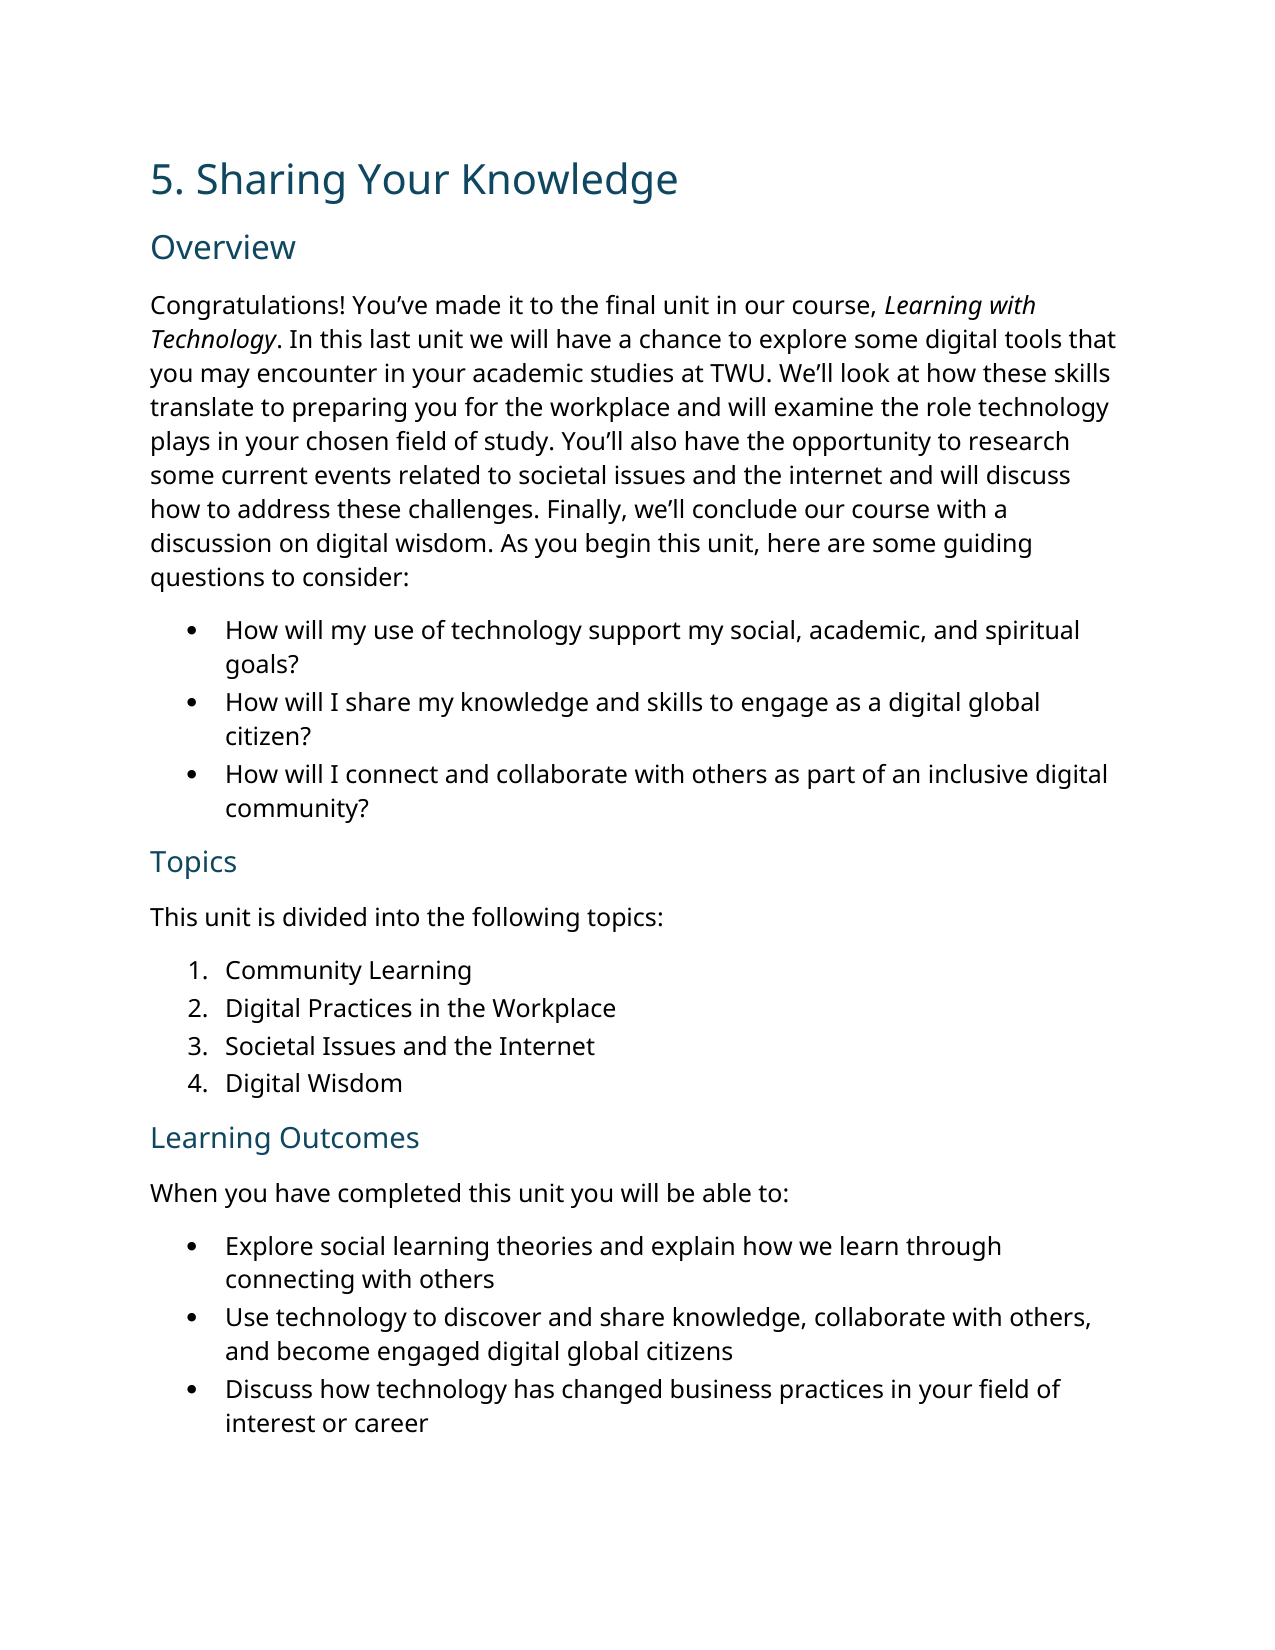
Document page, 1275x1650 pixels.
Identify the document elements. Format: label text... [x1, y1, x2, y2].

list Digital Wisdom [187, 1066, 1125, 1100]
list Explore social learning theories and explain how we learn through connecting with others [187, 1228, 1125, 1296]
list Community Learning [187, 953, 1125, 987]
list How will I share my knowledge and skills to engage as a digital global citizen? [187, 685, 1125, 753]
list How will my use of technology support my social, academic, and spiritual goals? [187, 613, 1125, 681]
subtitle Overview [150, 223, 1125, 269]
subtitle Learning Outcomes [150, 1117, 1125, 1157]
list How will I connect and collaborate with others as part of an inclusive digital community? [187, 757, 1125, 825]
list Societal Issues and the Internet [187, 1028, 1125, 1062]
list Digital Practices in the Workplace [187, 991, 1125, 1024]
subtitle 5. Sharing Your Knowledge [150, 150, 1125, 207]
list Discuss how technology has changed business practices in your field of interest or career [187, 1372, 1125, 1440]
text This unit is divided into the following topics: [150, 900, 1125, 934]
list Use technology to discover and share knowledge, collaborate with others, and become engaged digital global citizens [187, 1300, 1125, 1368]
subtitle Topics [150, 841, 1125, 881]
text Congratulations! You’ve made it to the final unit in our course, Learning with Technology. In this last unit we will have a chance to explore some digital tools that you may encounter in your academic studies at TWU. We’ll look at how these skills translate to preparing you for the workplace and will examine the role technology plays in your chosen field of study. You’ll also have the opportunity to research some current events related to societal issues and the internet and will discuss how to address these challenges. Finally, we’ll conclude our course with a discussion on digital wisdom. As you begin this unit, here are some guiding questions to consider: [150, 288, 1125, 594]
text When you have completed this unit you will be able to: [150, 1175, 1125, 1209]
